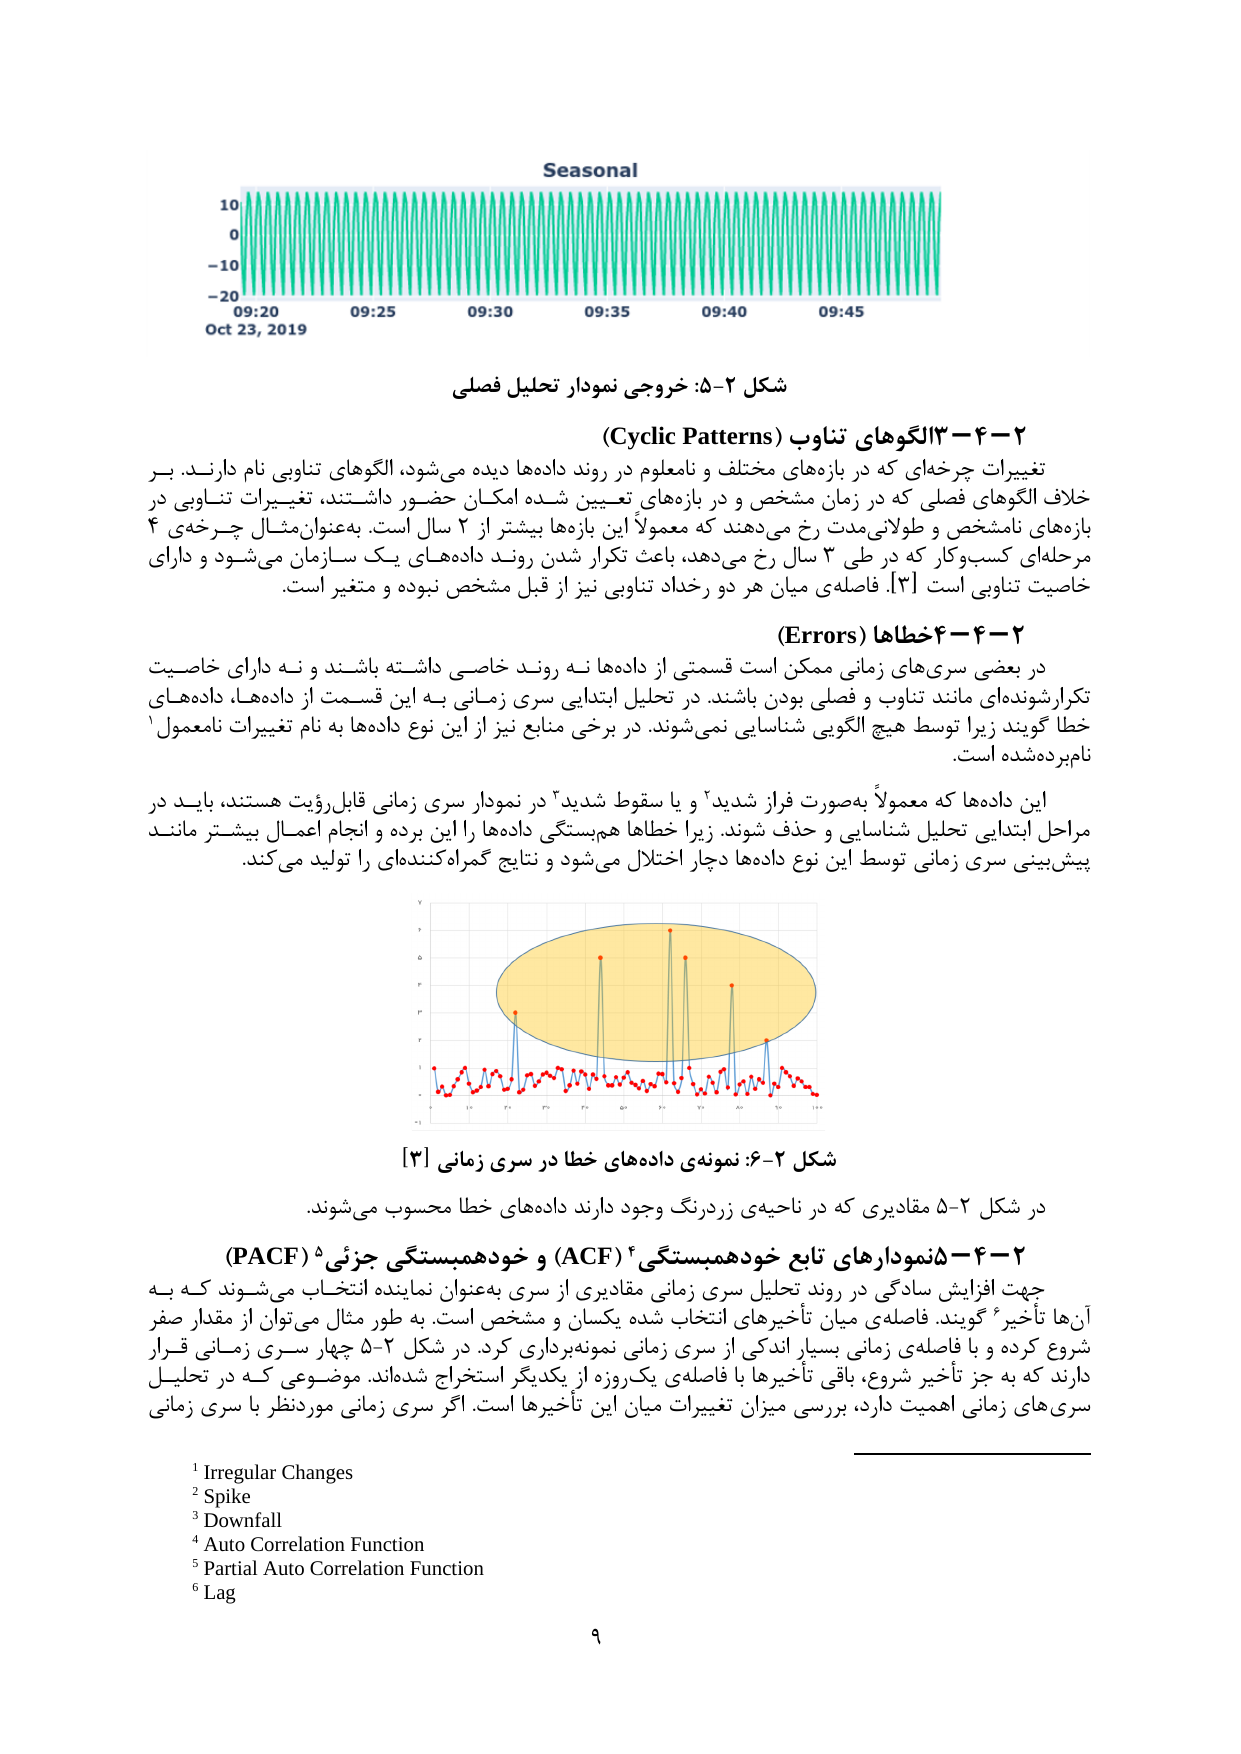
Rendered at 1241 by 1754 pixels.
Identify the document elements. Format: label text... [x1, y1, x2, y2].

text شکل ‏2-5: خروجی نمودار تحلیل فصلی [147, 376, 1090, 401]
text تغییرات چرخه‌ای که در بازه‌های مختلف و نامعلوم در روند داده‌ها دیده می‌شود، الگوهای تناوبی نام دارند. بر خلاف الگوهای فصلی که در زمان مشخص و در بازه‌های تعیین شده امکان حضور داشتند، تغییرات تناوبی در بازه‌های نامشخص و طولانی‌مدت رخ می‌دهند که معمولاً این بازه‌ها بیشتر از ۲ سال است. به‌عنوان‌مثال چرخه‌ی ۴ مرحله‌ای کسب‌وکار که در طی ۳ سال رخ می‌دهد، باعث تکرار شدن روند داده‌های یک سازمان می‌شود و دارای خاصیت تناوبی است [۳]. فاصله‌ی میان هر دو رخداد تناوبی نیز از قبل مشخص نبوده و متغیر است. [147, 457, 1090, 601]
subtitle نمودارهای تابع خودهمبستگی (ACF) و خودهمبستگی جزئی (PACF) [147, 1241, 978, 1275]
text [147, 1277, 1090, 1421]
picture [411, 893, 826, 1131]
text این داده‌ها که معمولاً به‌صورت فراز شدید و یا سقوط شدید در نمودار سری زمانی قابل‌رؤیت هستند، باید در مراحل ابتدایی تحلیل شناسایی و حذف شوند. زیرا خطاها هم‌بستگی داده‌ها را این برده و انجام اعمال بیشتر مانند پیش‌بینی سری زمانی توسط این نوع داده‌ها دچار اختلال می‌شود و نتایج گمراه‌کننده‌ای را تولید می‌کند. [147, 789, 1090, 875]
text در بعضی سری‌های زمانی ممکن است قسمتی از داده‌ها نه روند خاصی داشته باشند و نه دارای خاصیت تکرارشونده‌ای مانند تناوب و فصلی بودن باشند. در تحلیل ابتدایی سری زمانی به این قسمت از داده‌ها، داده‌های خطا گویند زیرا توسط هیچ الگویی شناسایی نمی‌شوند. در برخی منابع نیز از این نوع داده‌ها به نام تغییرات نامعمول نام‌برده‌شده است. [147, 656, 1090, 771]
text شکل ‏2-6: نمونه‌ی داده‌های خطا در سری زمانی [۳] [147, 1150, 1090, 1175]
subtitle الگوهای تناوب (Cyclic Patterns) [147, 421, 978, 455]
picture [146, 150, 1090, 357]
subtitle خطاها (Errors) [147, 620, 978, 653]
text در شکل ۲-۵ مقادیری که در ناحیه‌ی زرد‌رنگ وجود دارند داده‌های خطا محسوب می‌شوند. [147, 1196, 1090, 1223]
